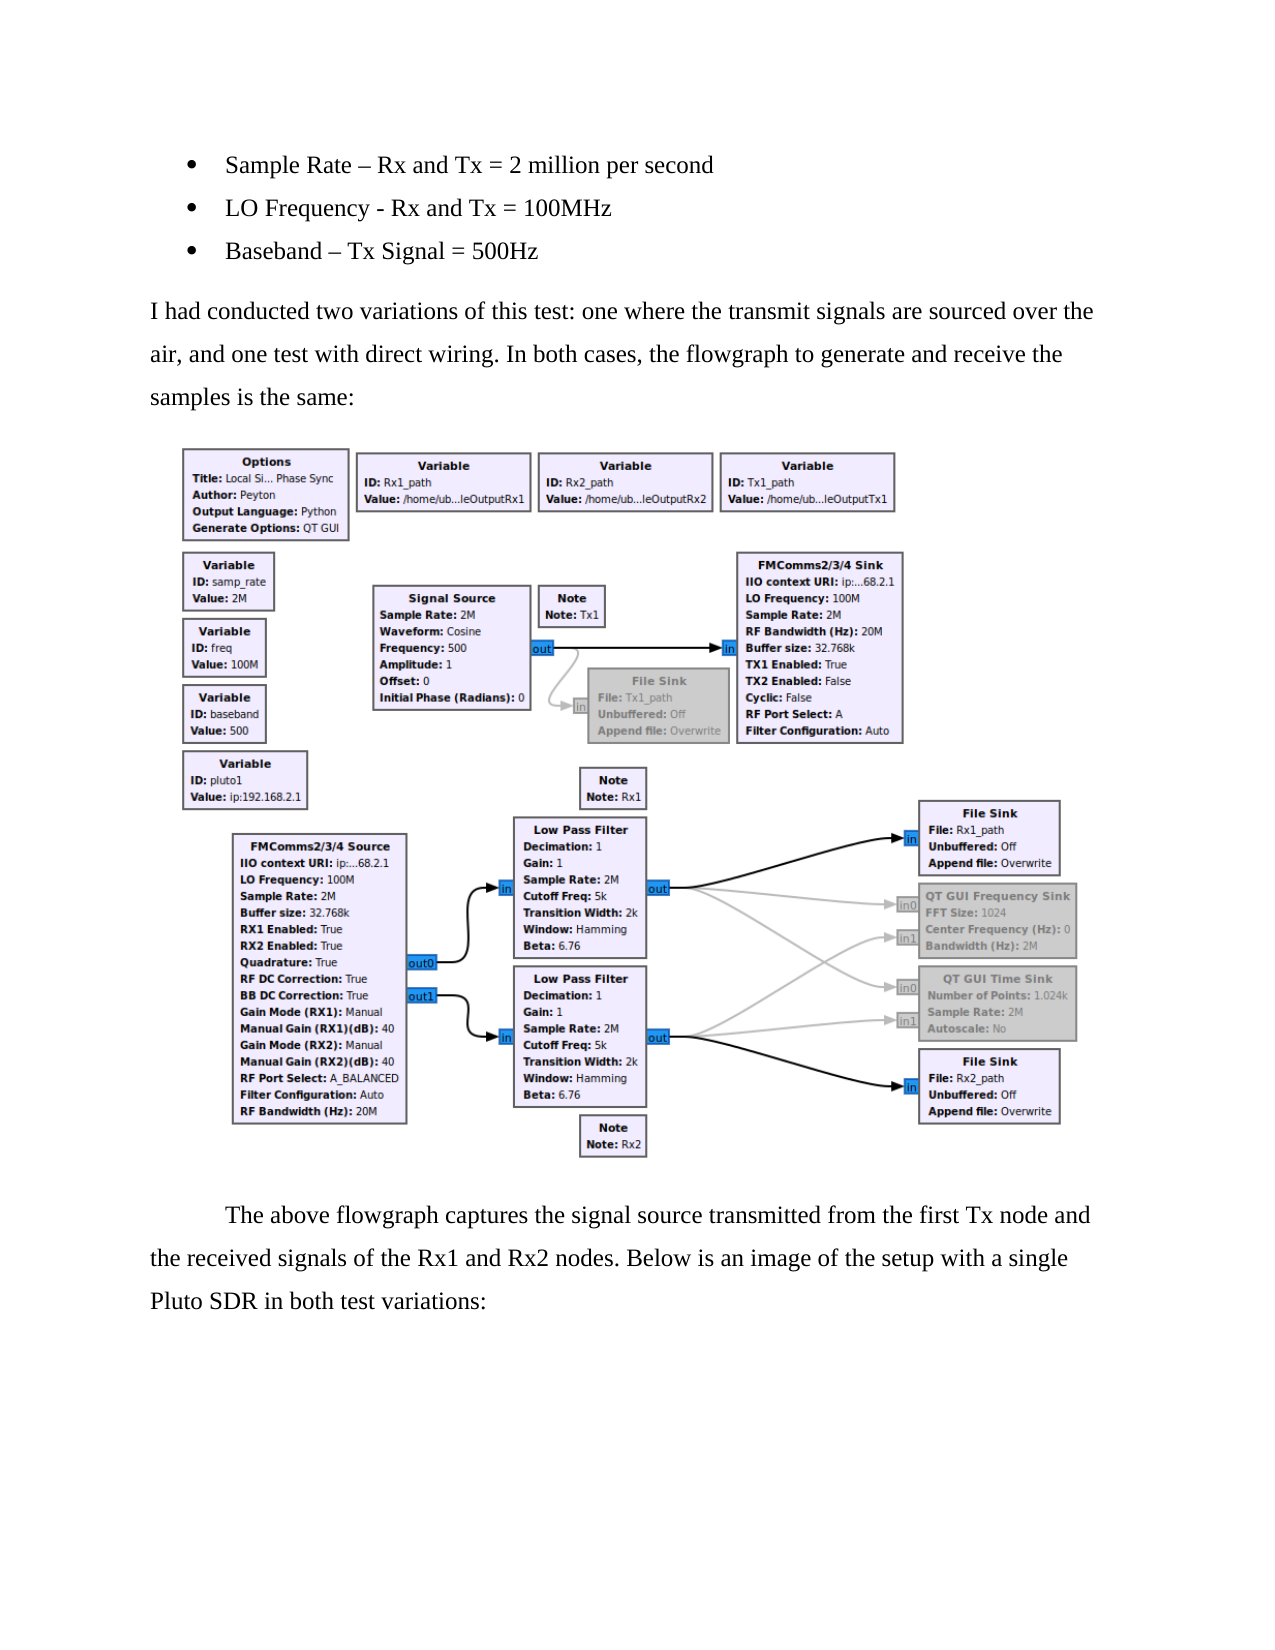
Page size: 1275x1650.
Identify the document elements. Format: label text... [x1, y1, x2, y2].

list Sample Rate – Rx and Tx = 2 million per second [187, 150, 1125, 179]
list LO Frequency - Rx and Tx = 100MHz [187, 193, 1125, 222]
list Baseband – Tx Signal = 500Hz [187, 236, 1125, 265]
text The above flowgraph captures the signal source transmitted from the first Tx node and the received signals of the Rx1 and Rx2 nodes. Below is an image of the setup with a single Pluto SDR in both test variations: [150, 1200, 1125, 1315]
text I had conducted two variations of this test: one where the transmit signals are sourced over the air, and one test with direct wiring. In both cases, the flowgraph to generate and receive the samples is the same: [150, 296, 1125, 411]
